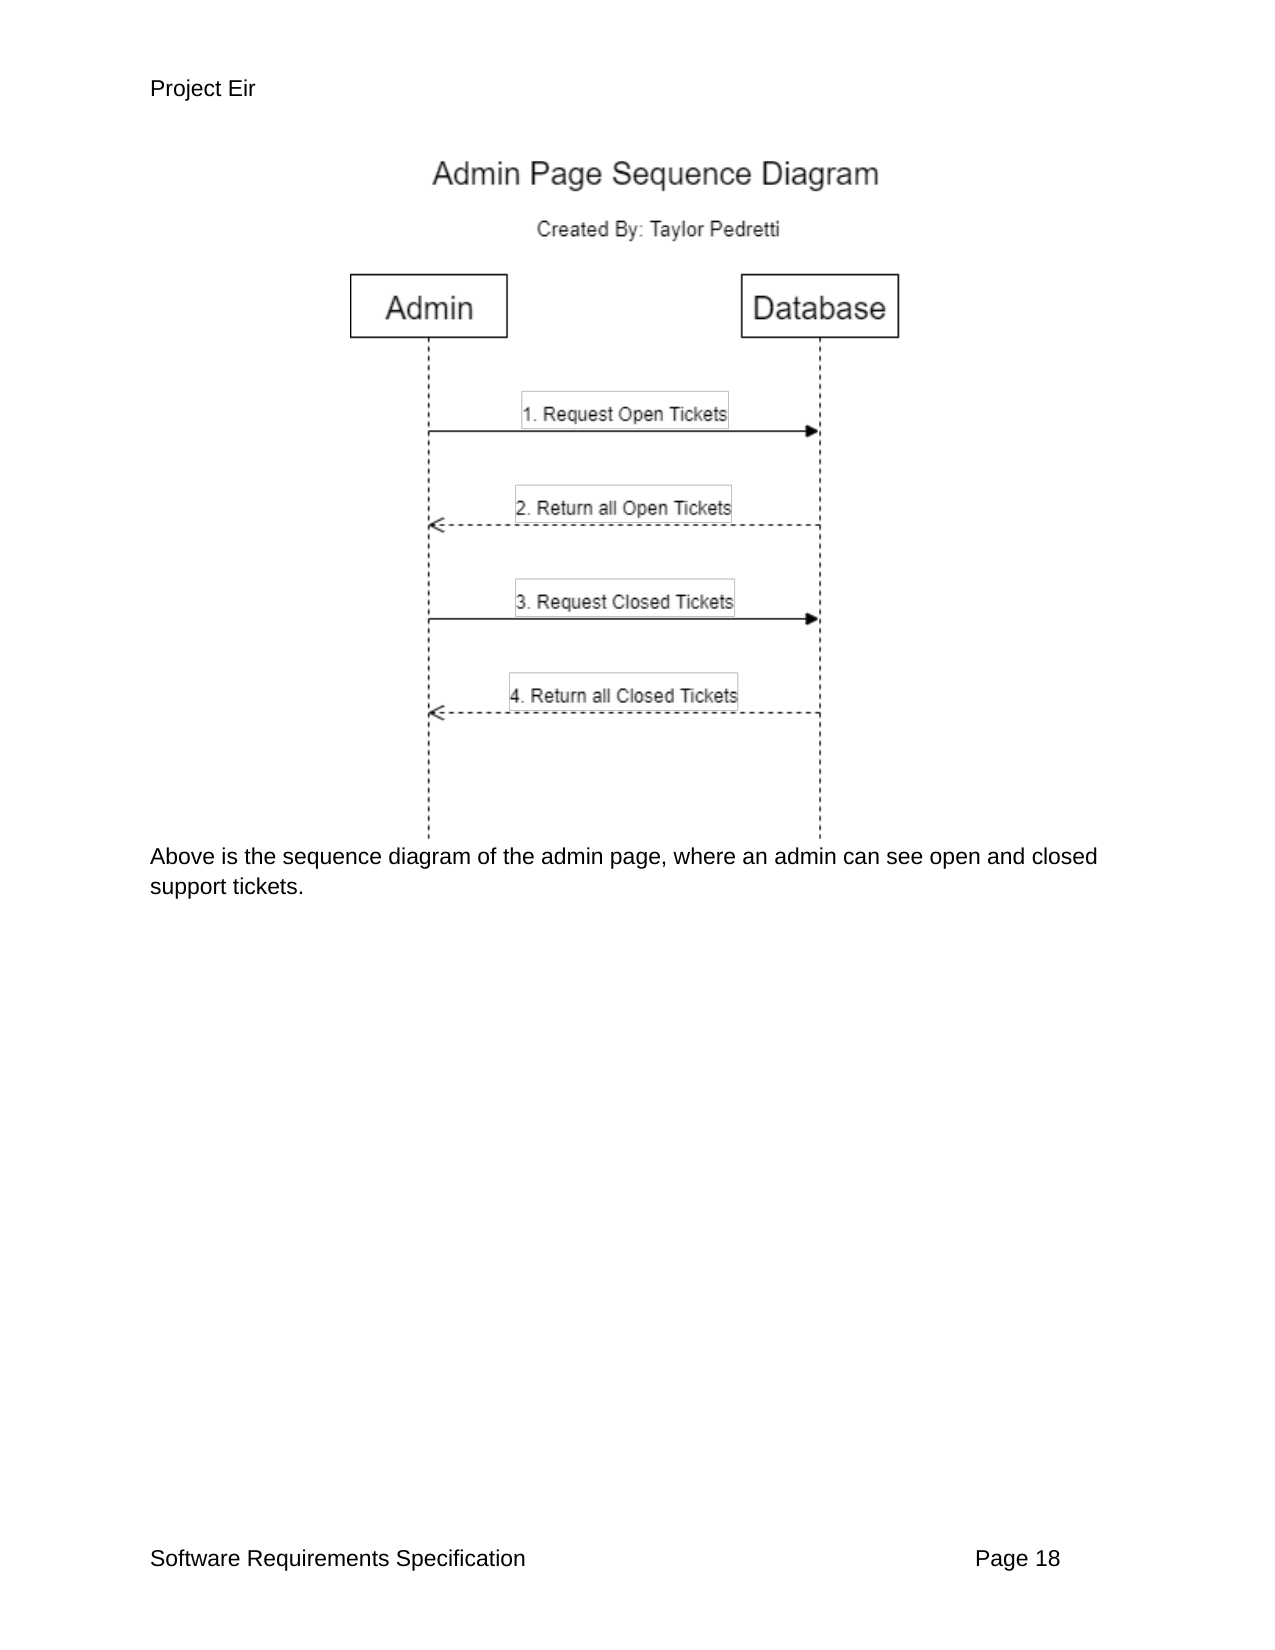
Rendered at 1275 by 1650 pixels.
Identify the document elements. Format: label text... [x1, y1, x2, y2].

text Above is the sequence diagram of the admin page, where an admin can see open and closed support tickets. [150, 843, 1125, 899]
picture [350, 150, 926, 839]
